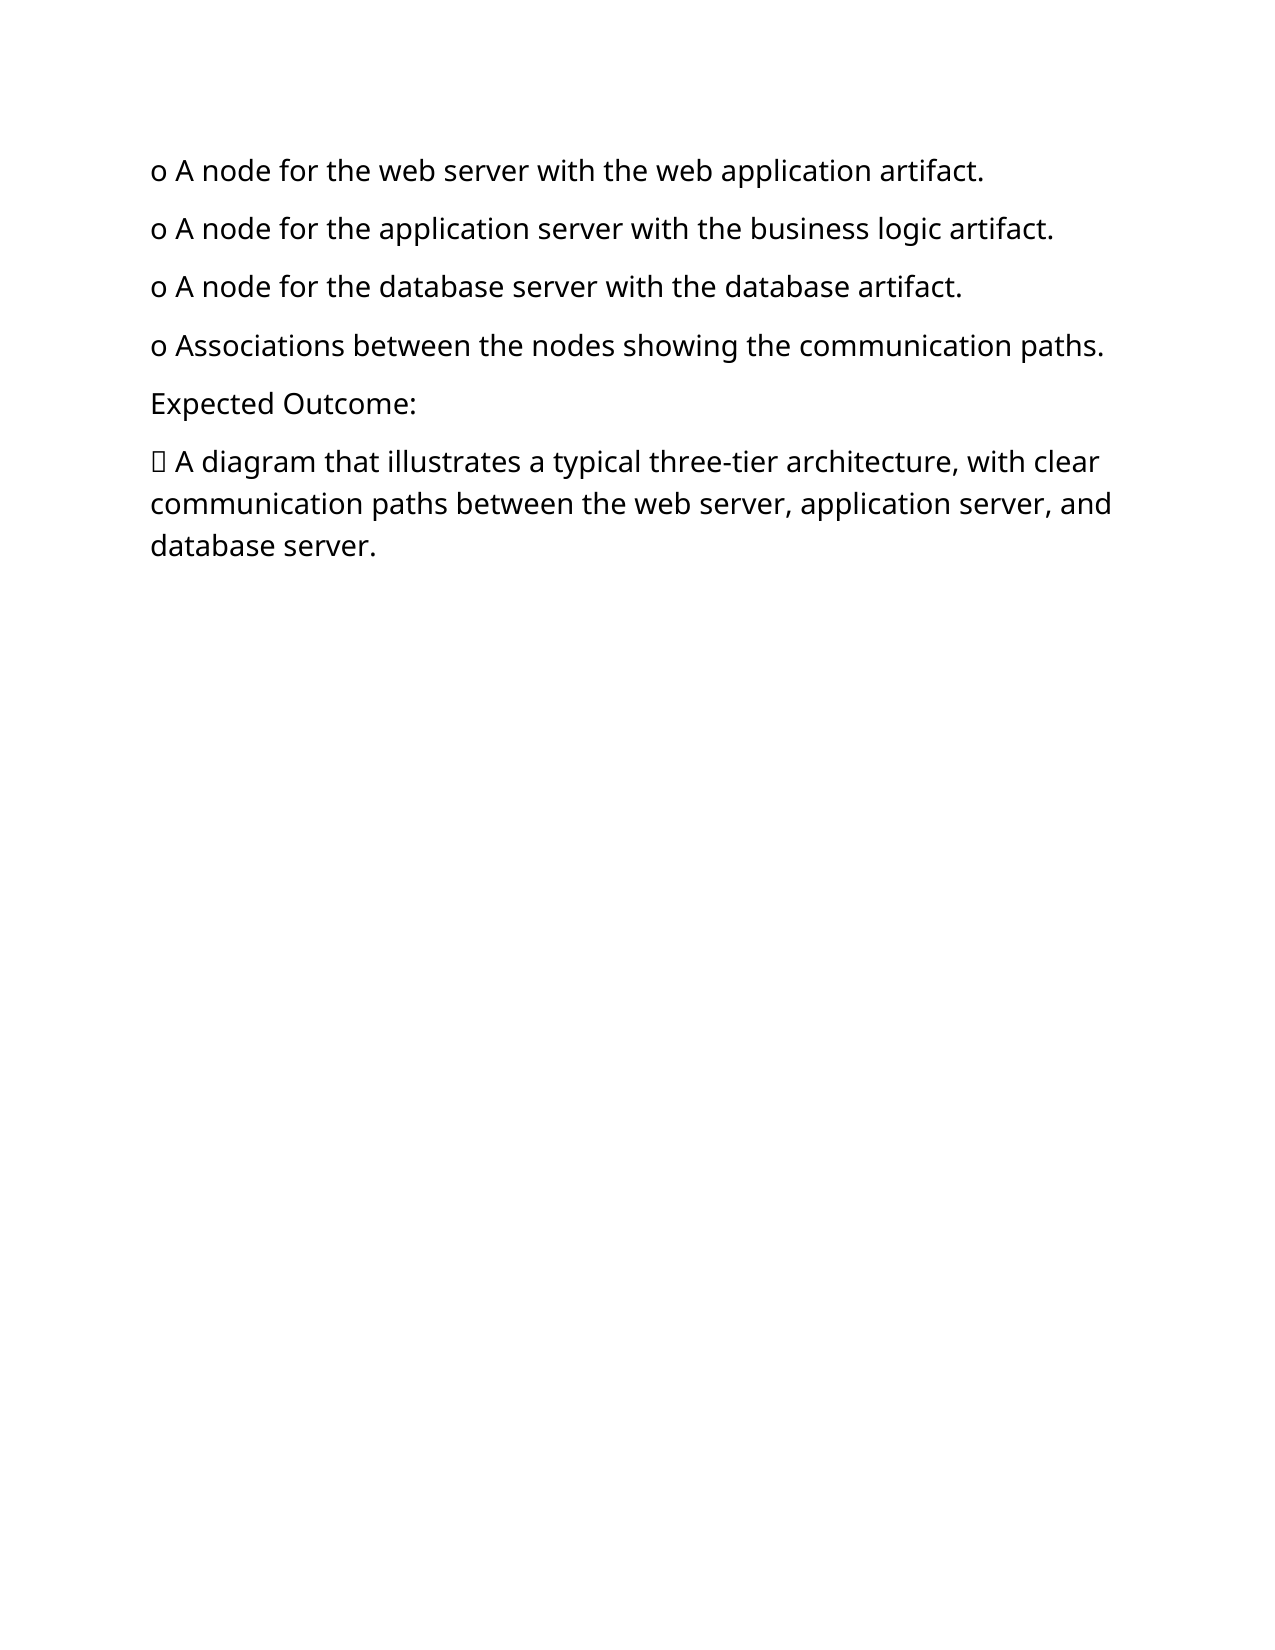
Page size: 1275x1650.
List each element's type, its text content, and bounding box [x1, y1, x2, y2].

text o A node for the web server with the web application artifact. [150, 150, 1125, 190]
text o Associations between the nodes showing the communication paths. [150, 325, 1125, 365]
text o A node for the database server with the database artifact. [150, 267, 1125, 306]
text o A node for the application server with the business logic artifact. [150, 208, 1125, 248]
text Expected Outcome: [150, 383, 1125, 423]
text  A diagram that illustrates a typical three-tier architecture, with clear communication paths between the web server, application server, and database server. [150, 442, 1125, 565]
